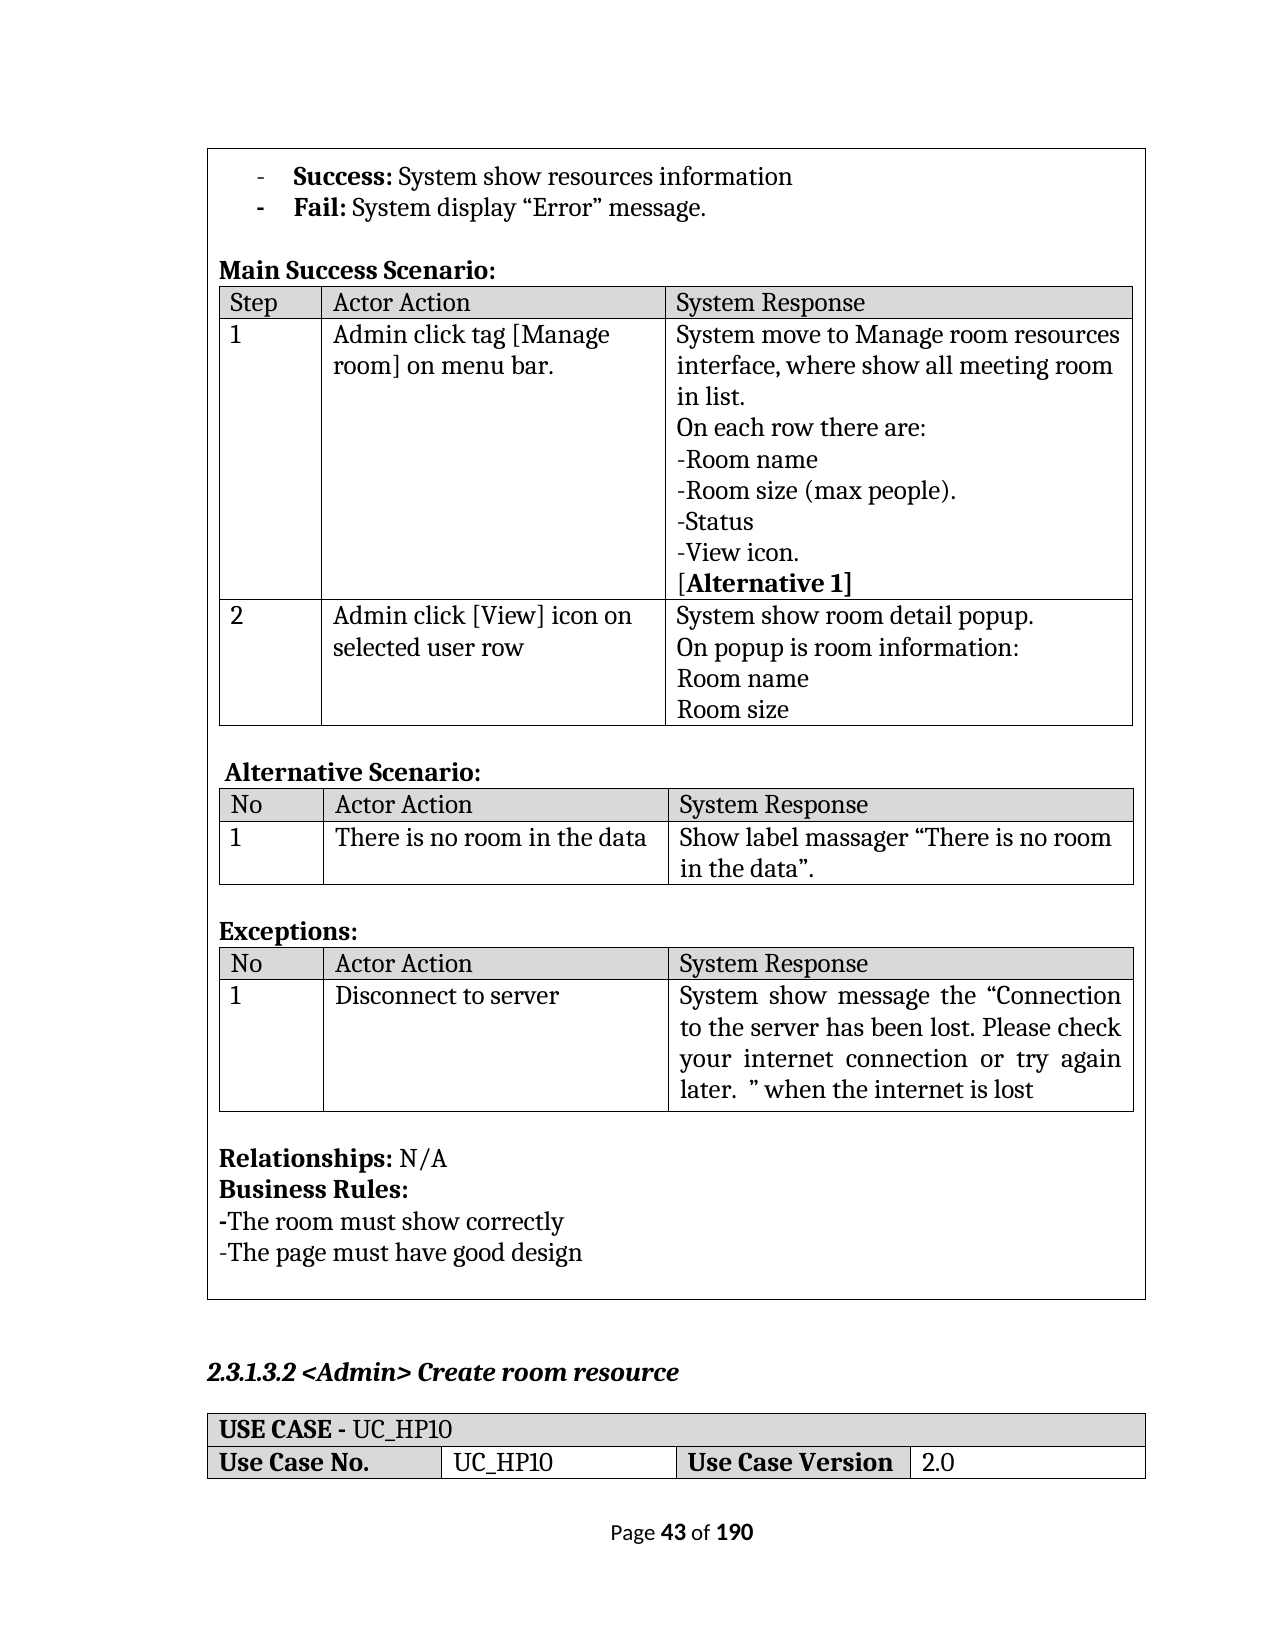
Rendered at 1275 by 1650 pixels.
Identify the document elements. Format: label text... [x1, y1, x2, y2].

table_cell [208, 149, 1145, 1299]
table_cell UC_HP10 [442, 1447, 676, 1478]
table_cell Use Case Version [677, 1447, 910, 1478]
table_header USE CASE - UC_HP10 [208, 1414, 1145, 1446]
table_cell 2.0 [911, 1447, 1145, 1478]
table_cell Use Case No. [208, 1447, 441, 1478]
text 2.3.1.3.2 <Admin> Create room resource [207, 1357, 1157, 1388]
